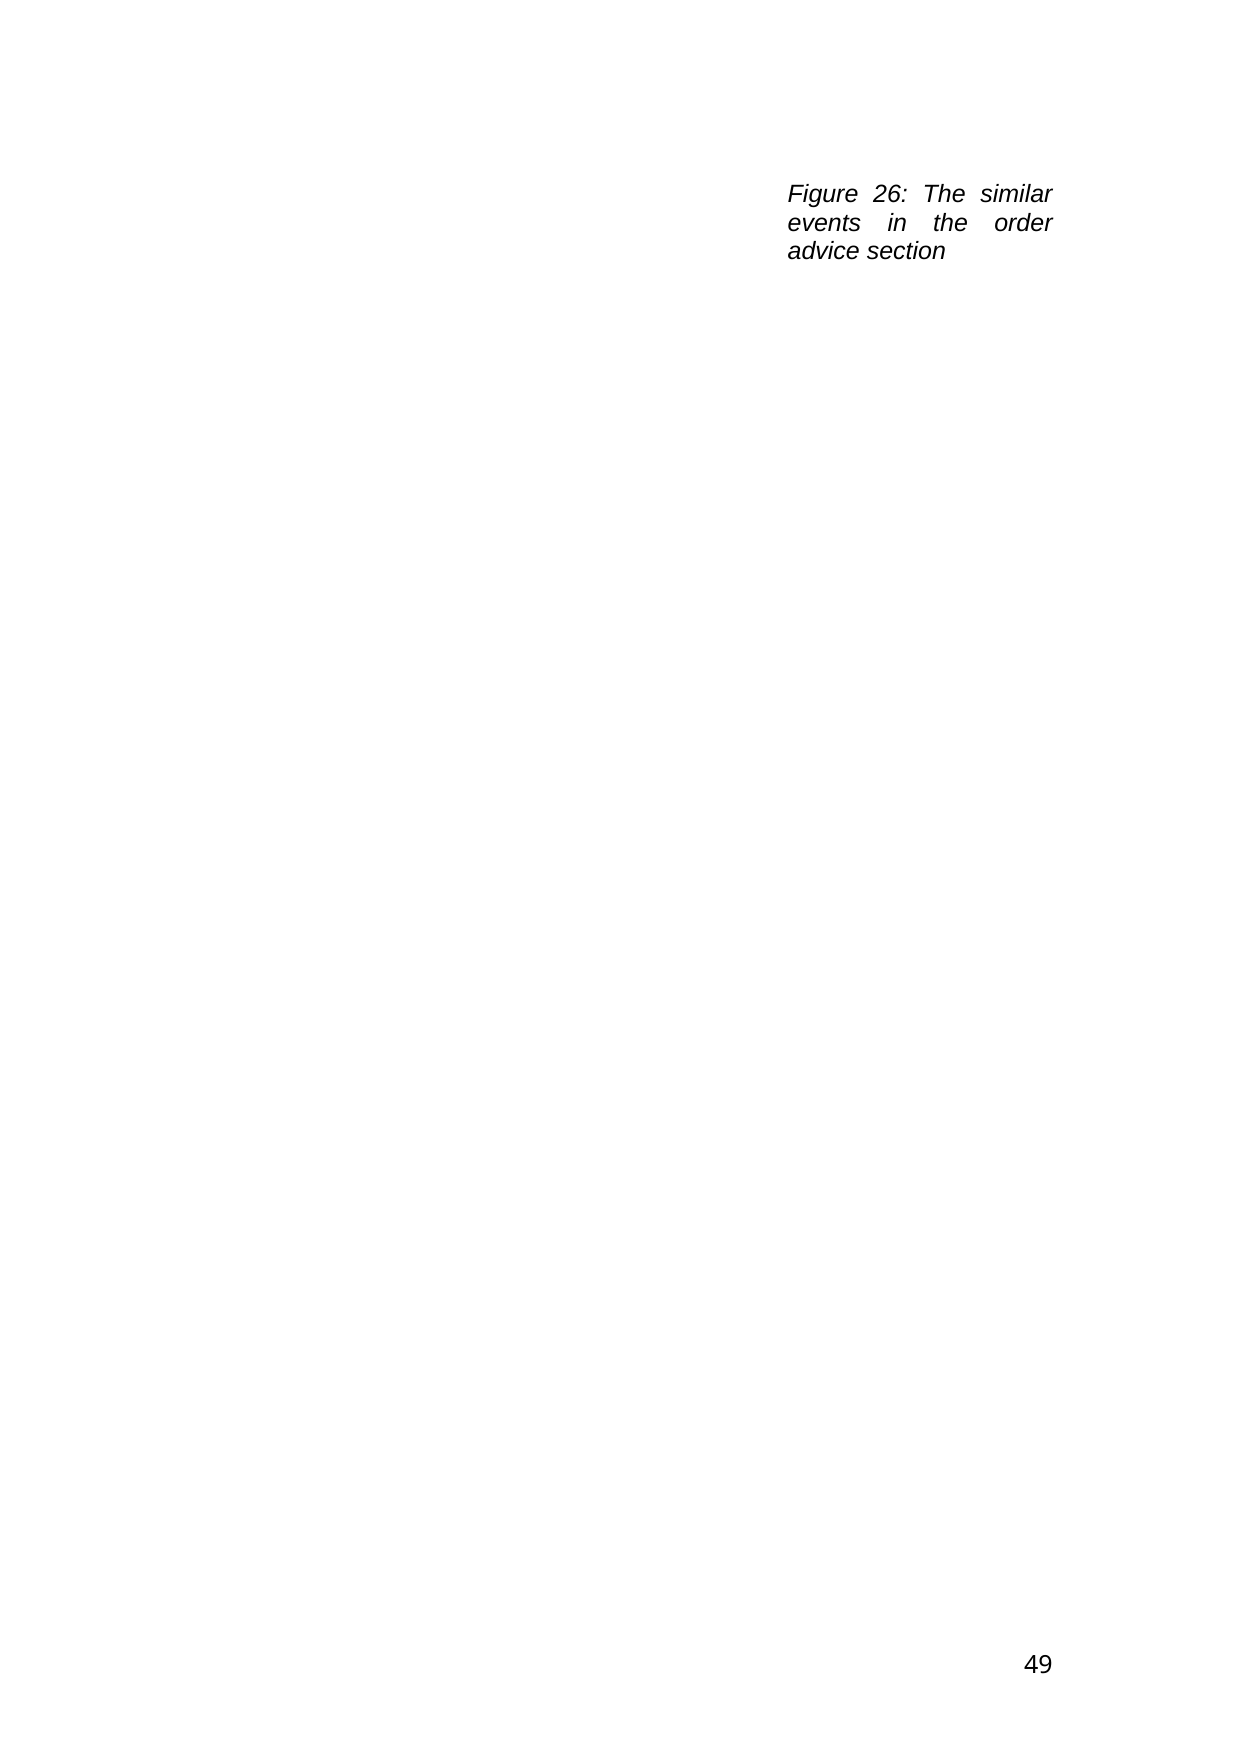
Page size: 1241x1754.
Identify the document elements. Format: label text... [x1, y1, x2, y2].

text Figure 26: The similar events in the order advice section [787, 179, 1053, 265]
